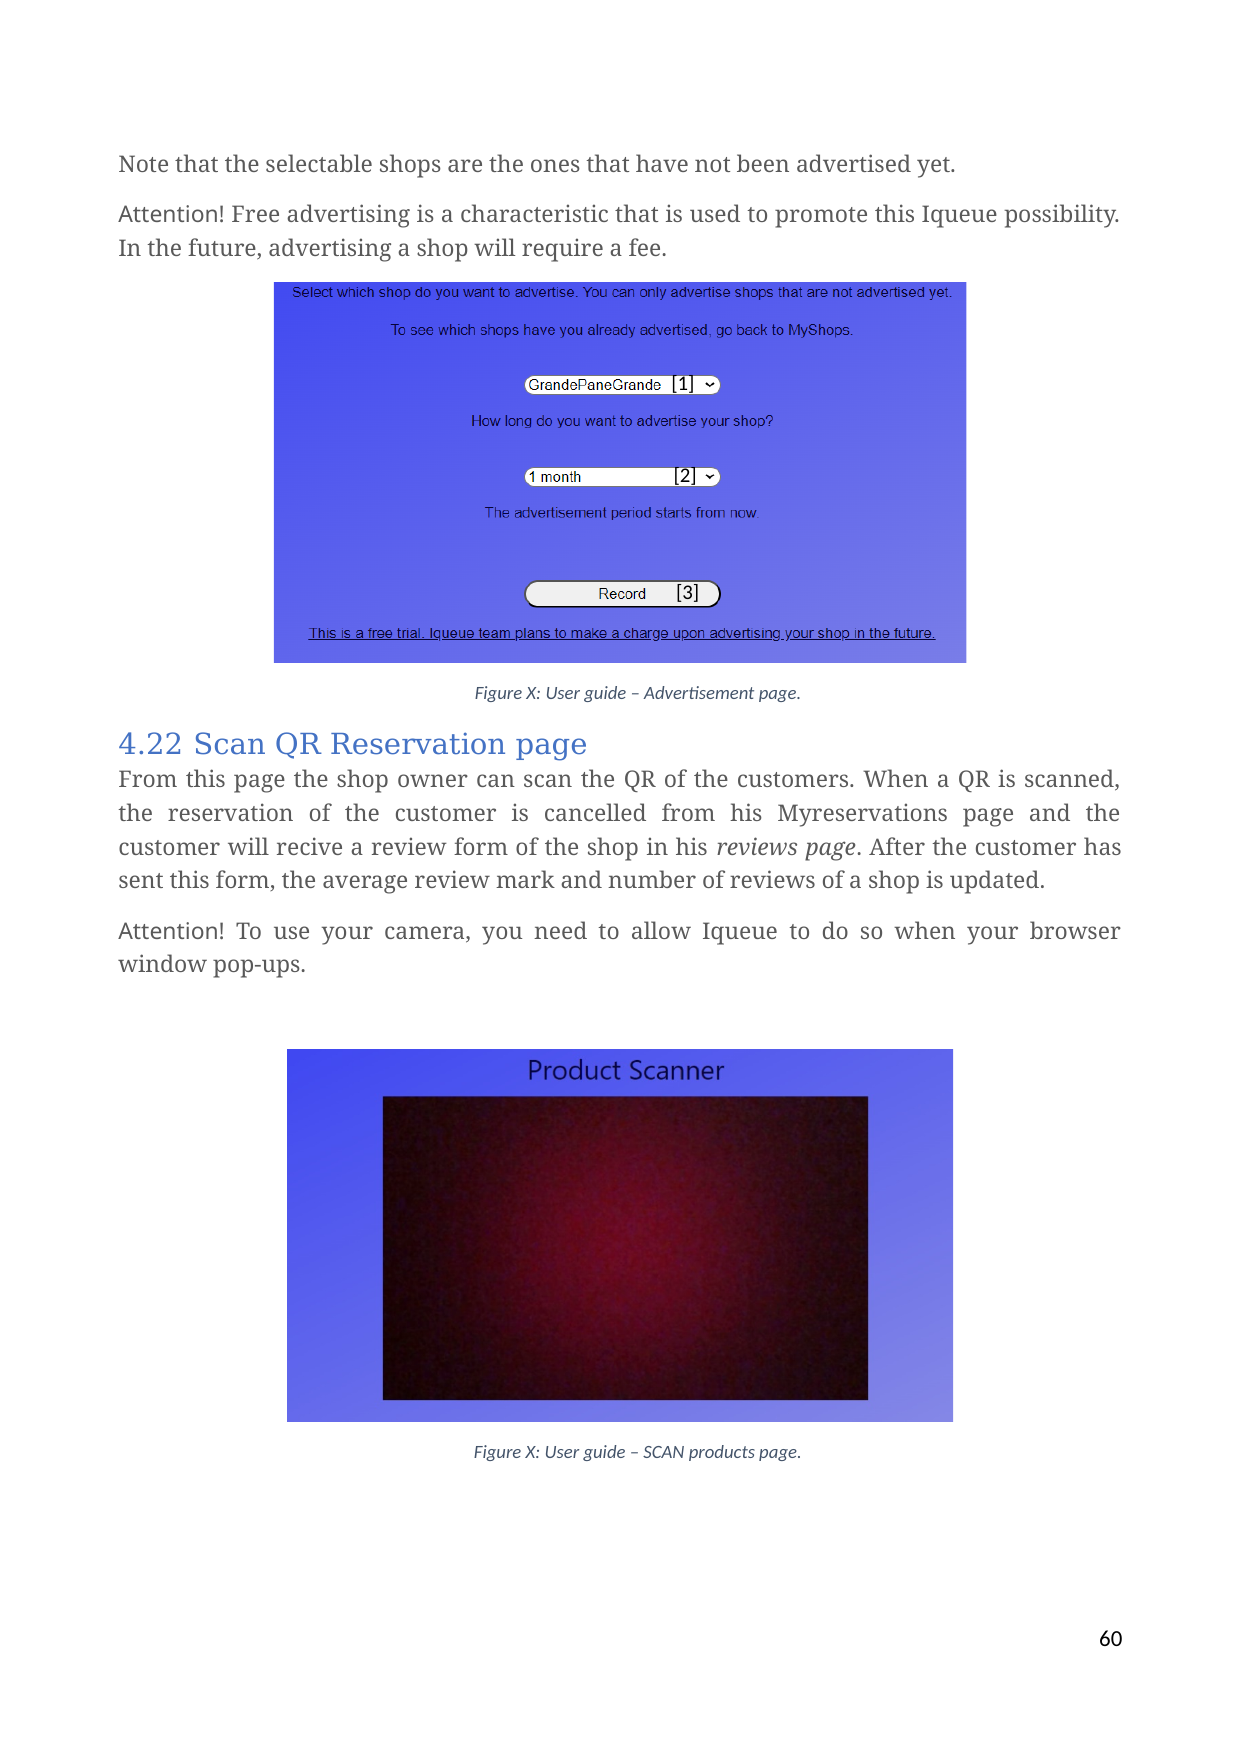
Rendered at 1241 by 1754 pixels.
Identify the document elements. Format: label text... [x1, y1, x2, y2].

text Note that the selectable shops are the ones that have not been advertised yet. [118, 148, 1122, 179]
text Figure X: User guide – Advertisement page. [156, 681, 1122, 704]
text Attention! To use your camera, you need to allow Iqueue to do so when your browser window pop-ups. [118, 914, 1122, 979]
text From this page the shop owner can scan the QR of the customers. When a QR is scanned, the reservation of the customer is cancelled from his Myreservations page and the customer will recive a review form of the shop in his reviews page. After the customer has sent this form, the average review mark and number of reviews of a shop is updated. [118, 763, 1122, 895]
picture [273, 282, 967, 663]
subtitle Scan QR Reservation page [118, 725, 1122, 760]
picture [287, 1049, 954, 1422]
text Attention! Free advertising is a characteristic that is used to promote this Iqueue possibility. In the future, advertising a shop will require a fee. [118, 198, 1122, 263]
text Figure X: User guide – SCAN products page. [156, 1440, 1122, 1463]
